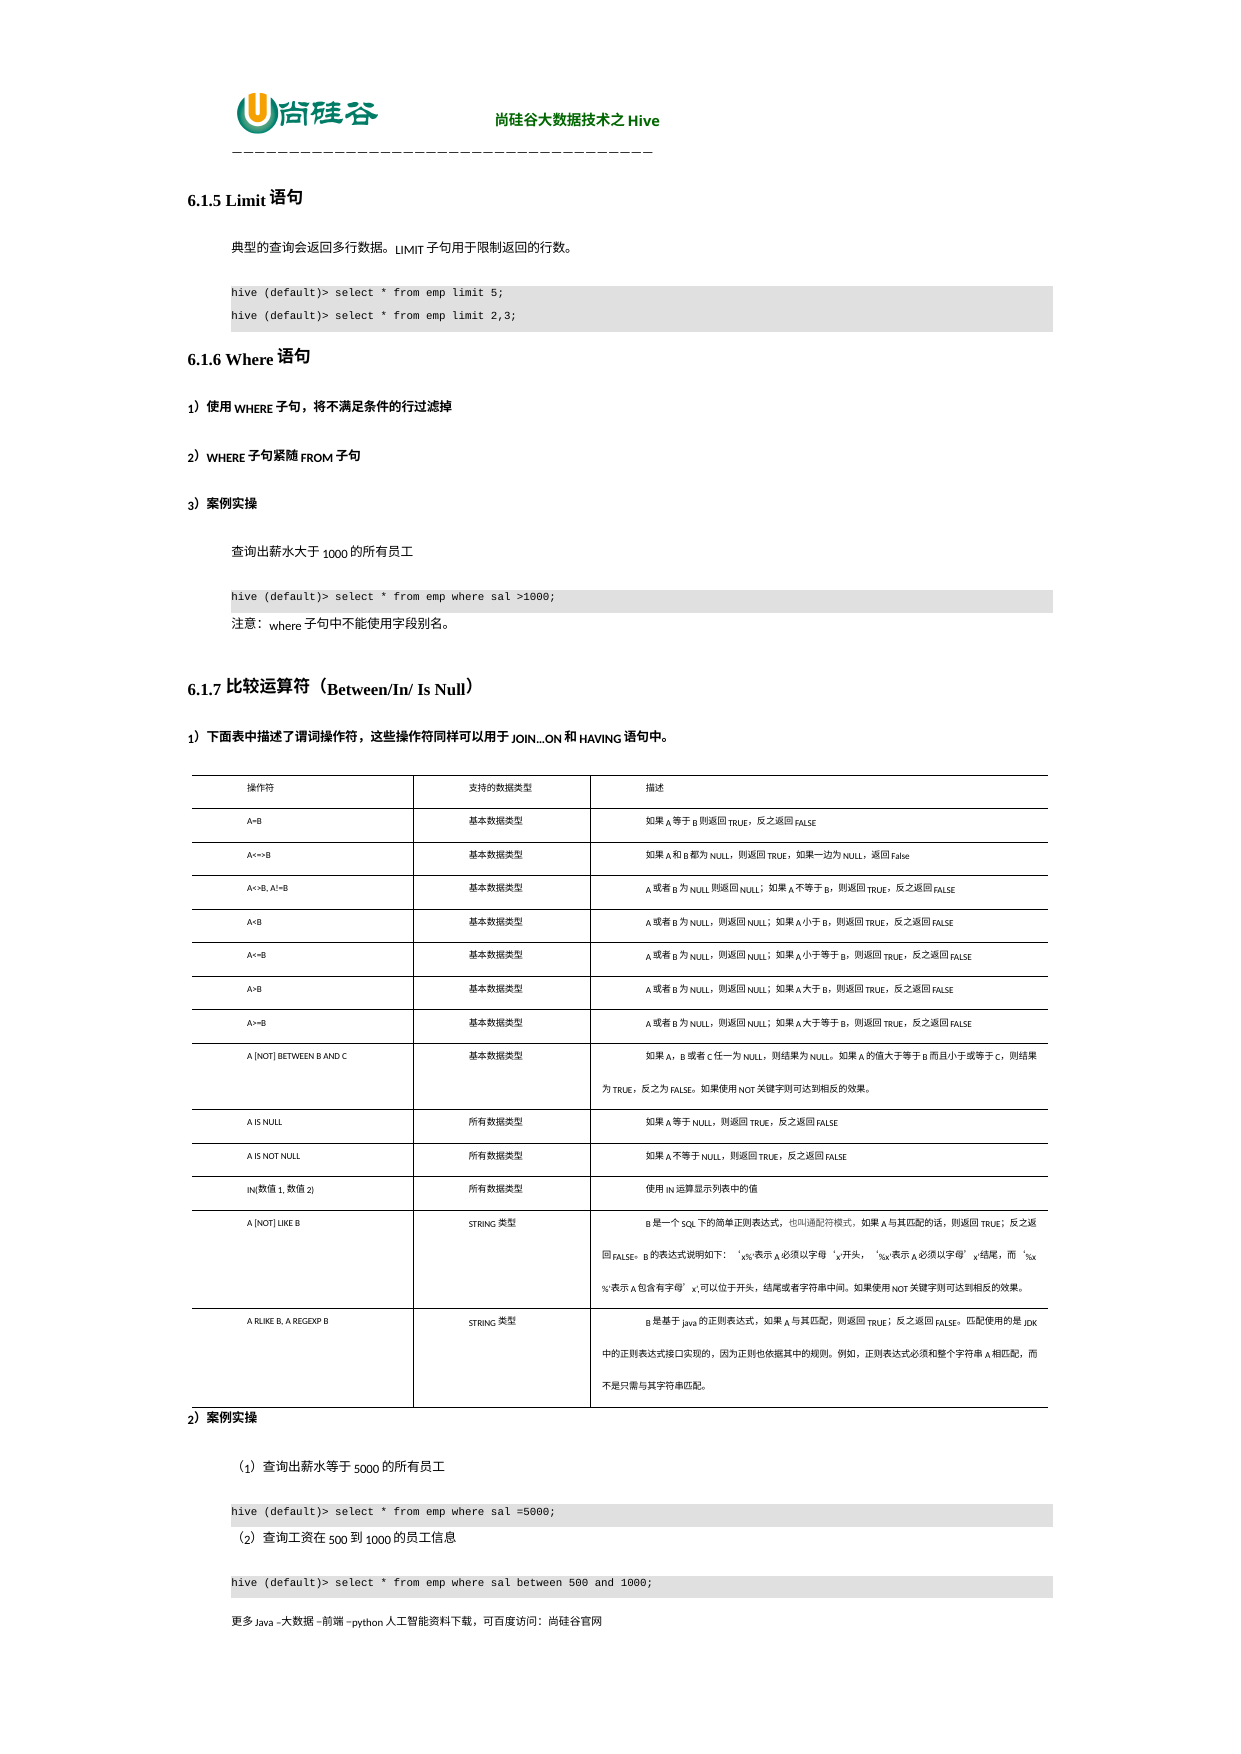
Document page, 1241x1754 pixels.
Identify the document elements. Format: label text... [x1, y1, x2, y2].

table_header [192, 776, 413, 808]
text hive (default)> select * from emp where sal >1000; [231, 590, 1053, 613]
text 3）案例实操 [187, 493, 1053, 526]
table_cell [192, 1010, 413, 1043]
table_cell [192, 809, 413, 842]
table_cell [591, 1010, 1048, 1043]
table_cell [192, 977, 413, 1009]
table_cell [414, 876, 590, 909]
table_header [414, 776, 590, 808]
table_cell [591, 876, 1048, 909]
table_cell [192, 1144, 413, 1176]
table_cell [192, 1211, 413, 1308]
text 典型的查询会返回多行数据。LIMIT子句用于限制返回的行数。 [187, 237, 1053, 270]
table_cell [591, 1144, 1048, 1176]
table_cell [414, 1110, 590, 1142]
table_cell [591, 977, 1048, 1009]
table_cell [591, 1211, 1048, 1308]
text 2）WHERE子句紧随FROM子句 [187, 445, 1053, 477]
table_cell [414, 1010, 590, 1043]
subtitle 6.1.5 Limit语句 [187, 172, 1053, 237]
subtitle 6.1.7 比较运算符（Between/In/ Is Null） [187, 661, 1053, 726]
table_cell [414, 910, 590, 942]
text hive (default)> select * from emp where sal =5000; [231, 1504, 1053, 1527]
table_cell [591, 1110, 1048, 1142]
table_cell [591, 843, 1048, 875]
text 注意：where子句中不能使用字段别名。 [187, 613, 1053, 645]
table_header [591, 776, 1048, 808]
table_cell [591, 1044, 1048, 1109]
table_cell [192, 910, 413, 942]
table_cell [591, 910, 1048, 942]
text 1）使用WHERE子句，将不满足条件的行过滤掉 [187, 397, 1053, 429]
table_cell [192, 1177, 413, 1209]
text hive (default)> select * from emp limit 2,3; [231, 309, 1053, 332]
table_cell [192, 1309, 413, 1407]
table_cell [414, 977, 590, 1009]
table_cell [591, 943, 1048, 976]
text hive (default)> select * from emp where sal between 500 and 1000; [231, 1576, 1053, 1598]
text 2）案例实操 [187, 1408, 1053, 1440]
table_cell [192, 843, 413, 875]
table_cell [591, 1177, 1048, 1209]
text （2）查询工资在500到1000的员工信息 [187, 1527, 1053, 1560]
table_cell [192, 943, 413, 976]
picture [231, 88, 382, 138]
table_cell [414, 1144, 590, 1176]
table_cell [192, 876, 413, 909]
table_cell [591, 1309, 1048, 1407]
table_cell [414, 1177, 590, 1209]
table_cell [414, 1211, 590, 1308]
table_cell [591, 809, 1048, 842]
text 1）下面表中描述了谓词操作符，这些操作符同样可以用于JOIN…ON和HAVING语句中。 [187, 726, 1053, 759]
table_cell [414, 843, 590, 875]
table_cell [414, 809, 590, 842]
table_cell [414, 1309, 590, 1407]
text hive (default)> select * from emp limit 5; [231, 286, 1053, 309]
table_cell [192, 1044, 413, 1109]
text 查询出薪水大于1000的所有员工 [187, 542, 1053, 574]
text （1）查询出薪水等于5000的所有员工 [187, 1456, 1053, 1488]
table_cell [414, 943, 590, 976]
subtitle 6.1.6 Where语句 [187, 332, 1053, 397]
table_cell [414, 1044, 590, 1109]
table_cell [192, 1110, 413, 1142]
